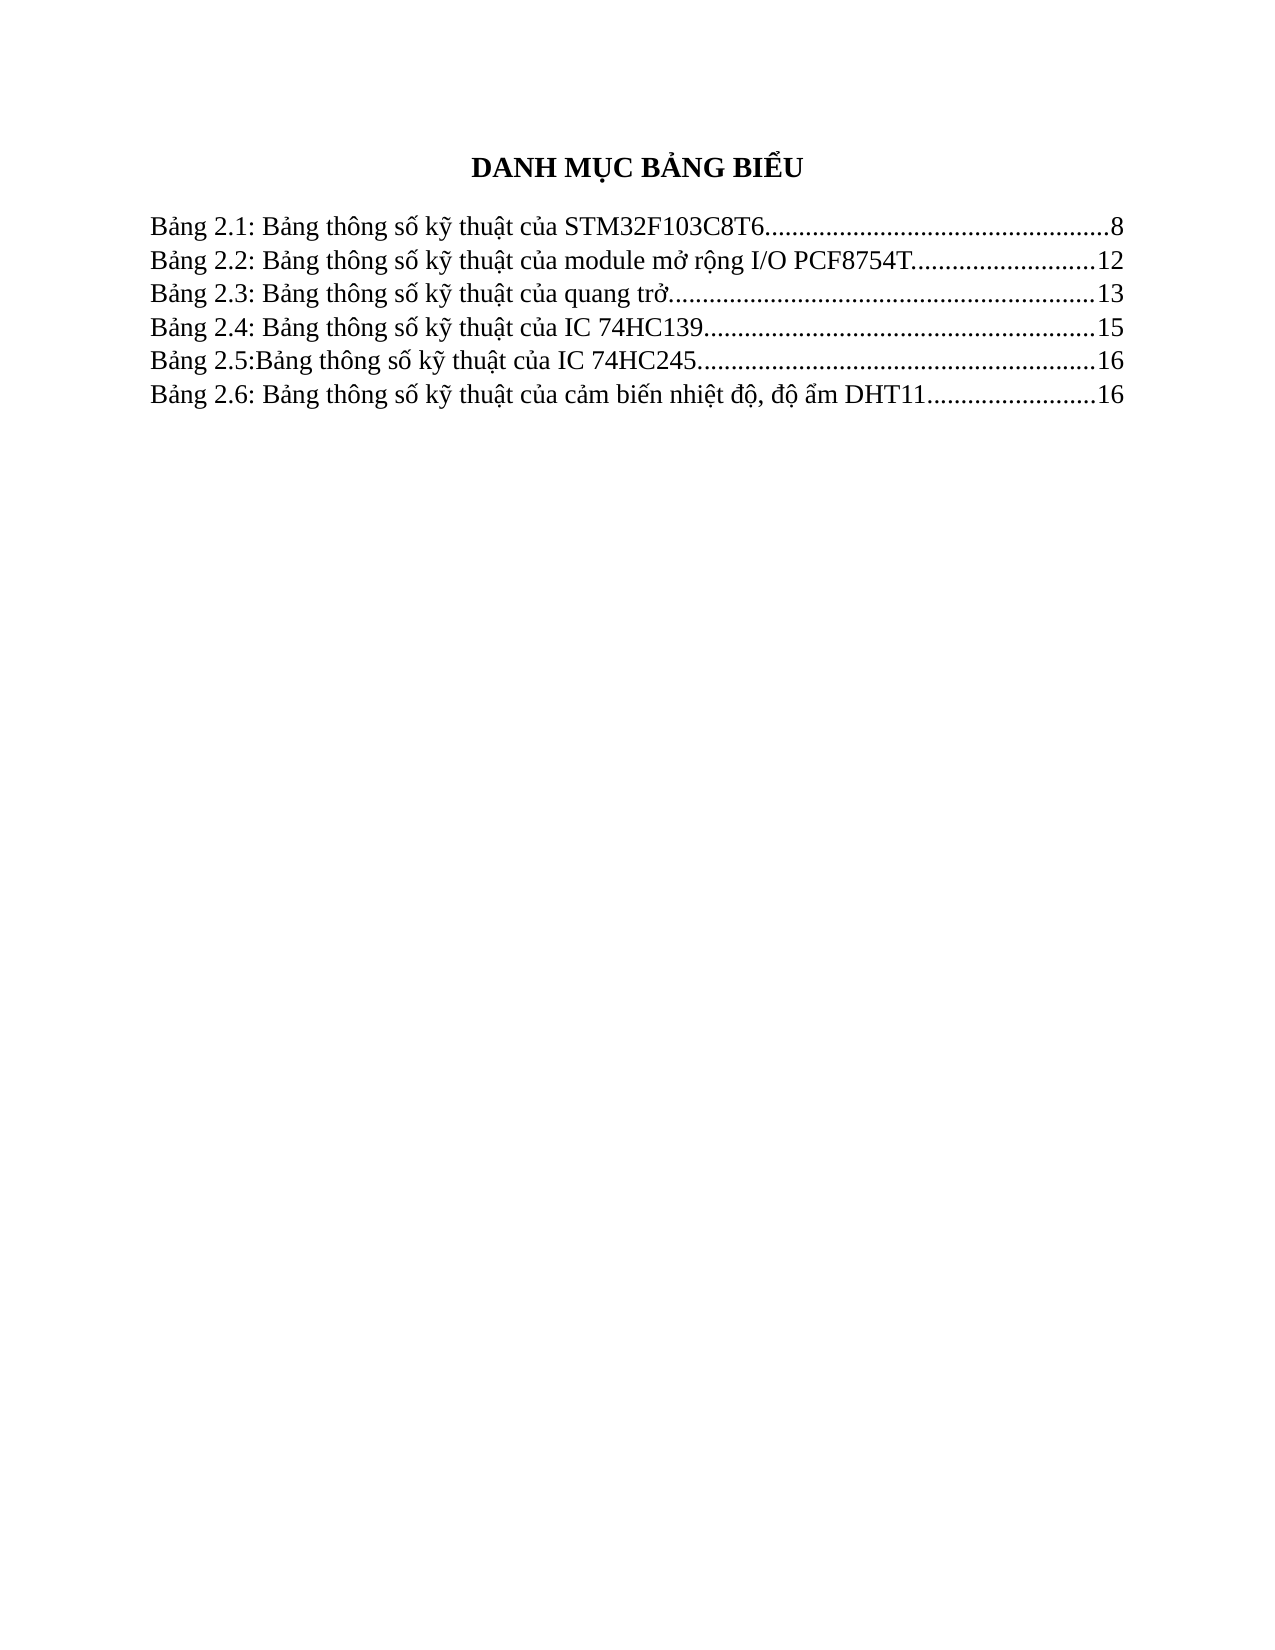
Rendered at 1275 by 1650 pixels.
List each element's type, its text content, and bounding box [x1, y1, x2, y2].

text Bảng 2.6: Bảng thông số kỹ thuật của cảm biến nhiệt độ, độ ẩm DHT11. 16 [150, 378, 1125, 409]
text Bảng 2.2: Bảng thông số kỹ thuật của module mở rộng I/O PCF8754T. 12 [150, 244, 1125, 275]
text Bảng 2.1: Bảng thông số kỹ thuật của STM32F103C8T6. 8 [150, 210, 1125, 241]
text Bảng 2.3: Bảng thông số kỹ thuật của quang trở. 13 [150, 277, 1125, 308]
text Bảng 2.4: Bảng thông số kỹ thuật của IC 74HC139. 15 [150, 311, 1125, 342]
text Bảng 2.5:Bảng thông số kỹ thuật của IC 74HC245. 16 [150, 344, 1125, 376]
text DANH MỤC BẢNG BIỂU [150, 150, 1125, 183]
